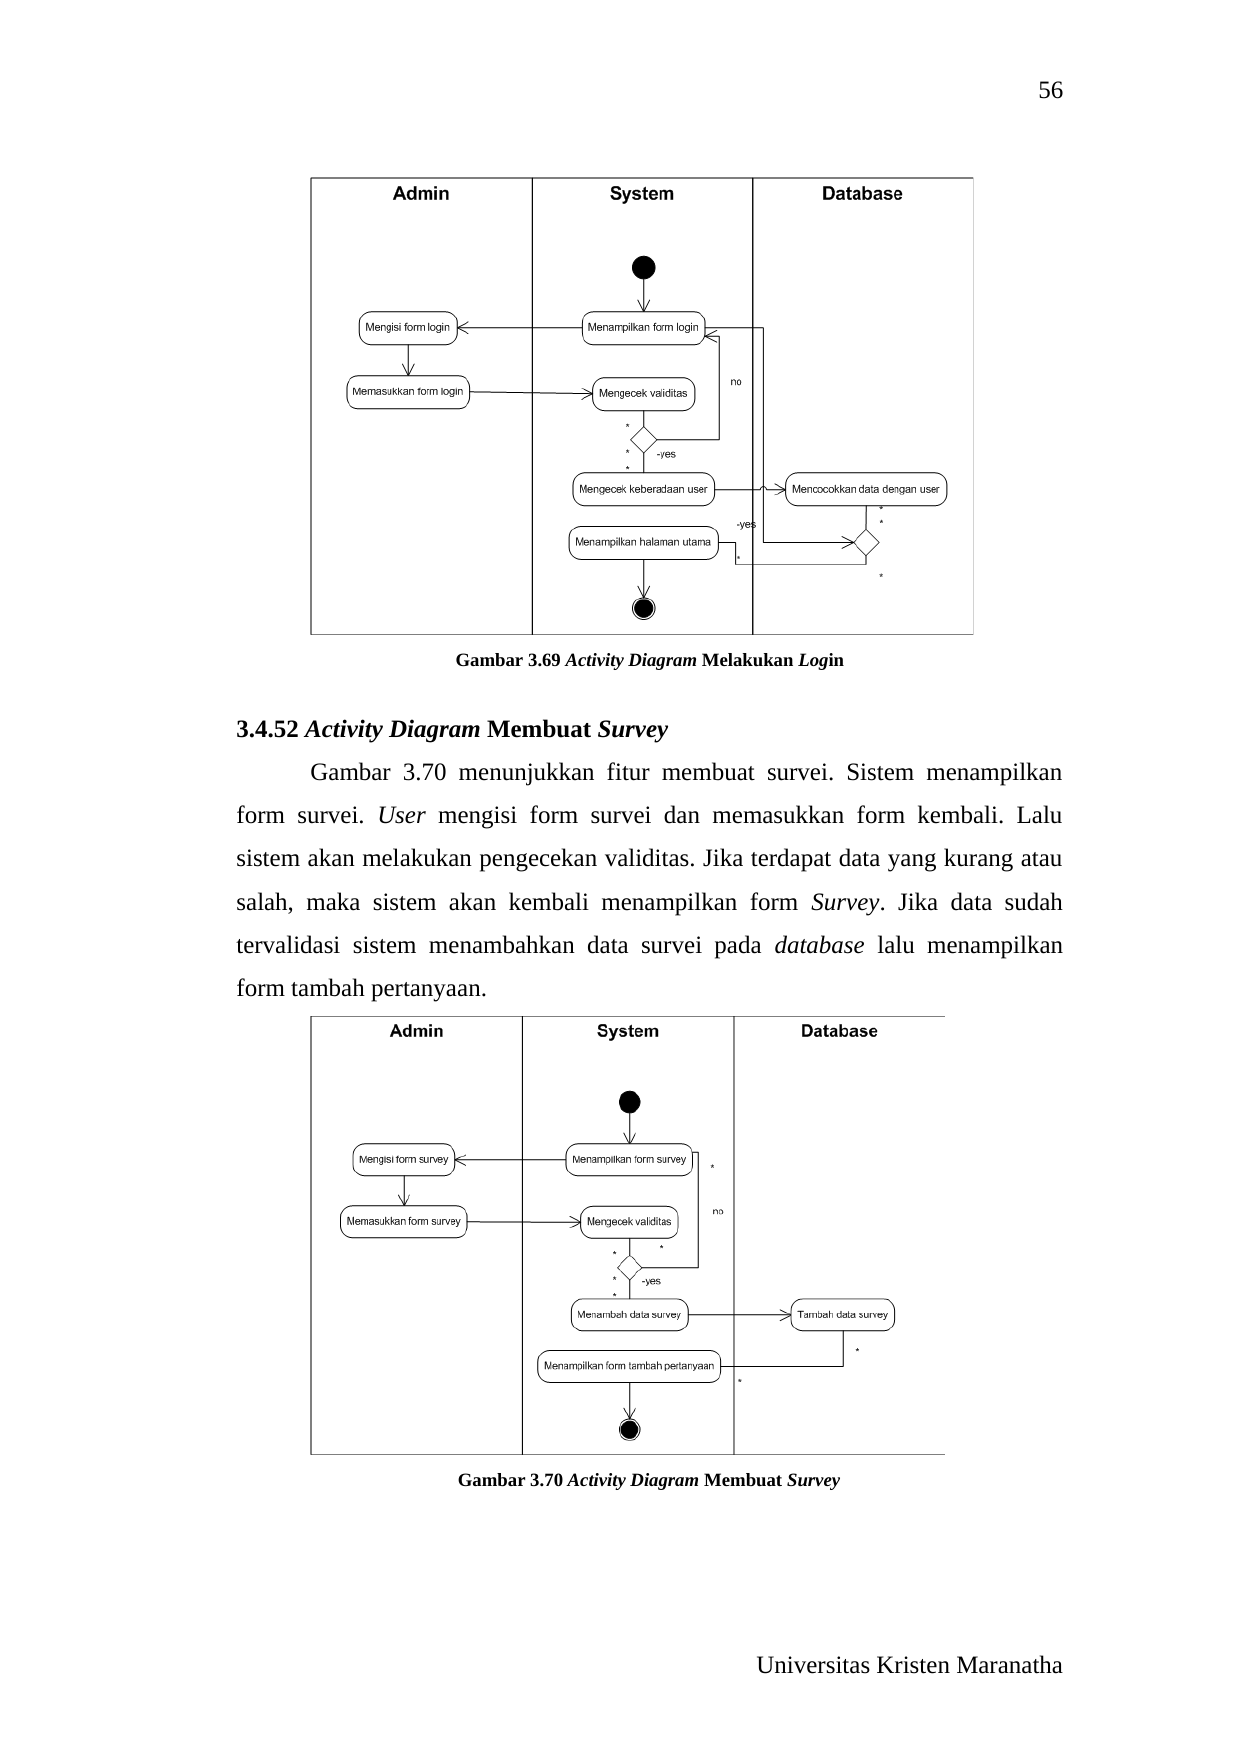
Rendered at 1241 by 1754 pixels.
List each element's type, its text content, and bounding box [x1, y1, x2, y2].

picture [310, 1016, 945, 1455]
text Gambar 3.70 menunjukkan fitur membuat survei. Sistem menampilkan form survei. User mengisi form survei dan memasukkan form kembali. Lalu sistem akan melakukan pengecekan validitas. Jika terdapat data yang kurang atau salah, maka sistem akan kembali menampilkan form Survey. Jika data sudah tervalidasi sistem menambahkan data survei pada database lalu menampilkan form tambah pertanyaan. [236, 757, 1063, 1002]
picture [310, 177, 974, 635]
subtitle Activity Diagram Membuat Survey [236, 714, 1063, 743]
